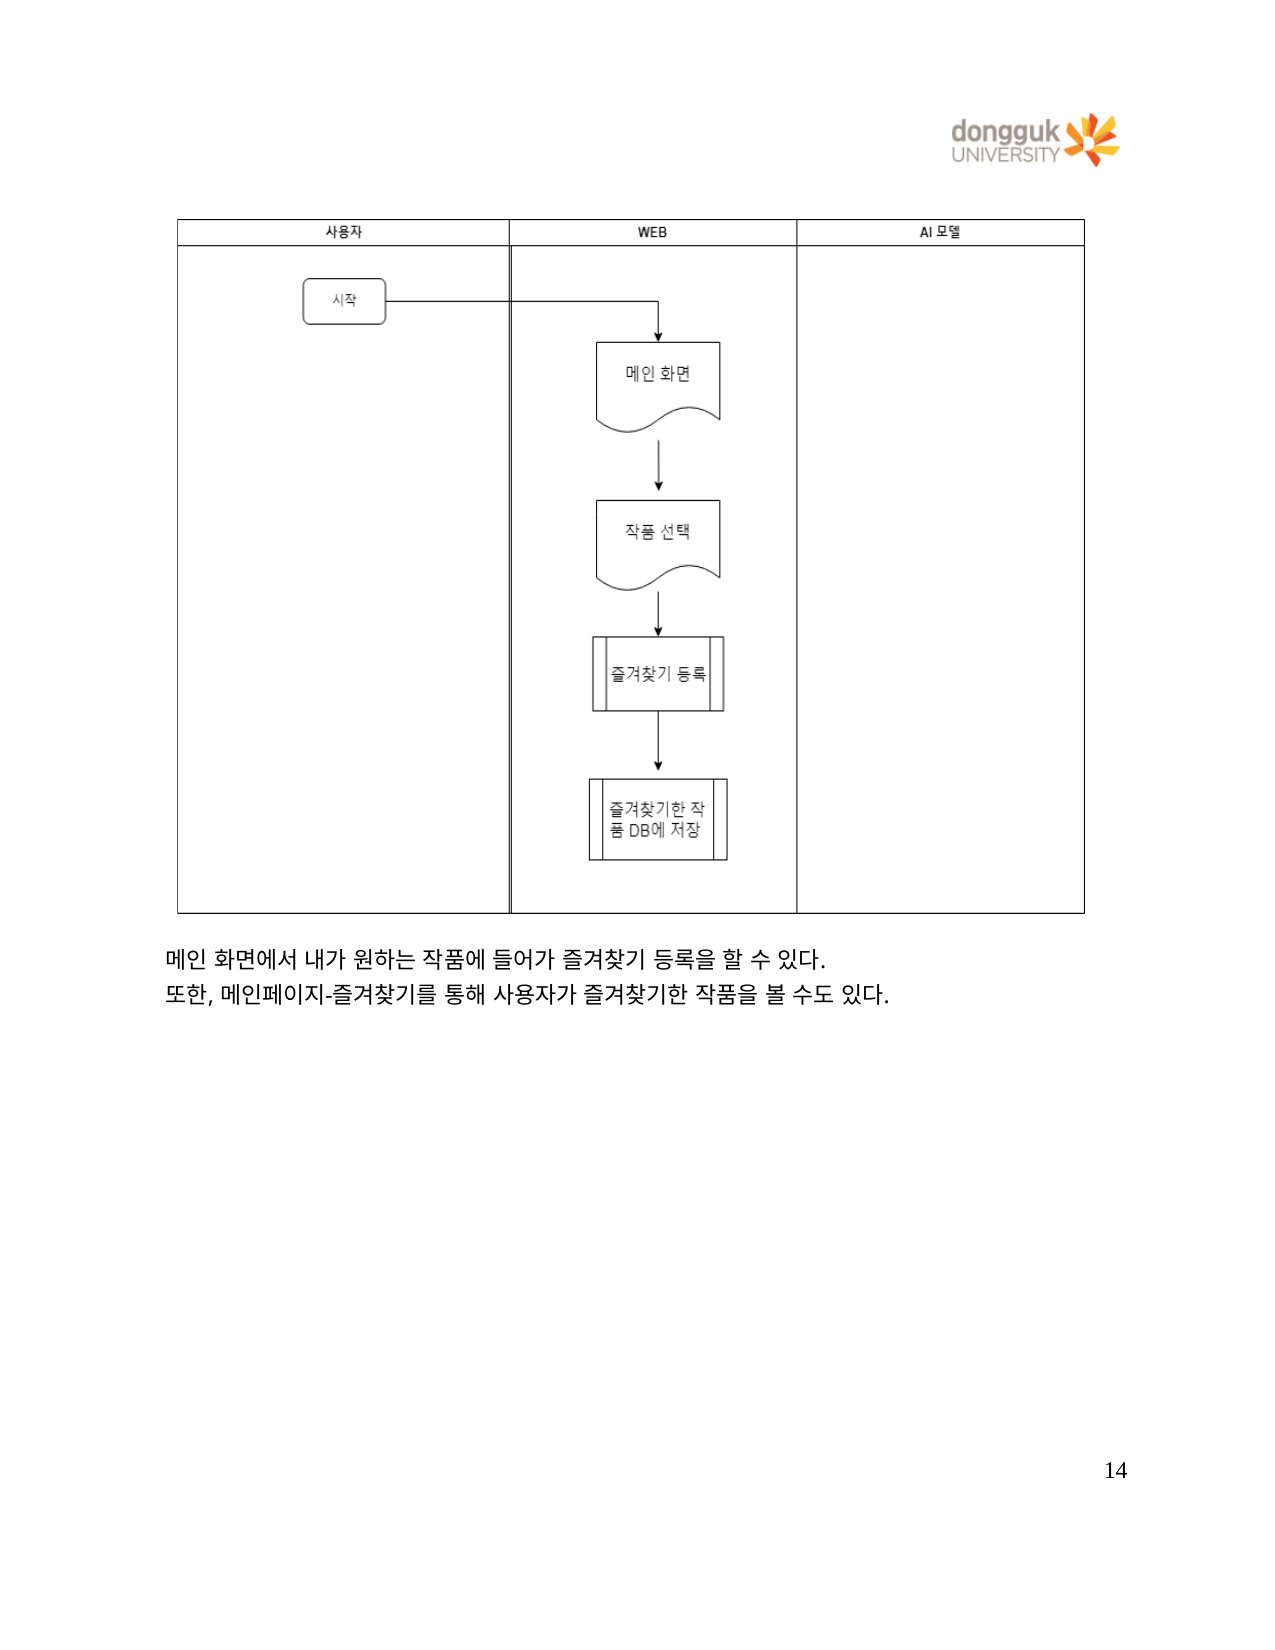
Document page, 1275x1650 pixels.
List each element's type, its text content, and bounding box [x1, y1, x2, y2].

picture [950, 110, 1122, 169]
picture [177, 219, 1085, 914]
text 또한, 메인페이지-즐겨찾기를 통해 사용자가 즐겨찾기한 작품을 볼 수도 있다. [165, 976, 1127, 1010]
text 메인 화면에서 내가 원하는 작품에 들어가 즐겨찾기 등록을 할 수 있다. [165, 942, 1127, 976]
